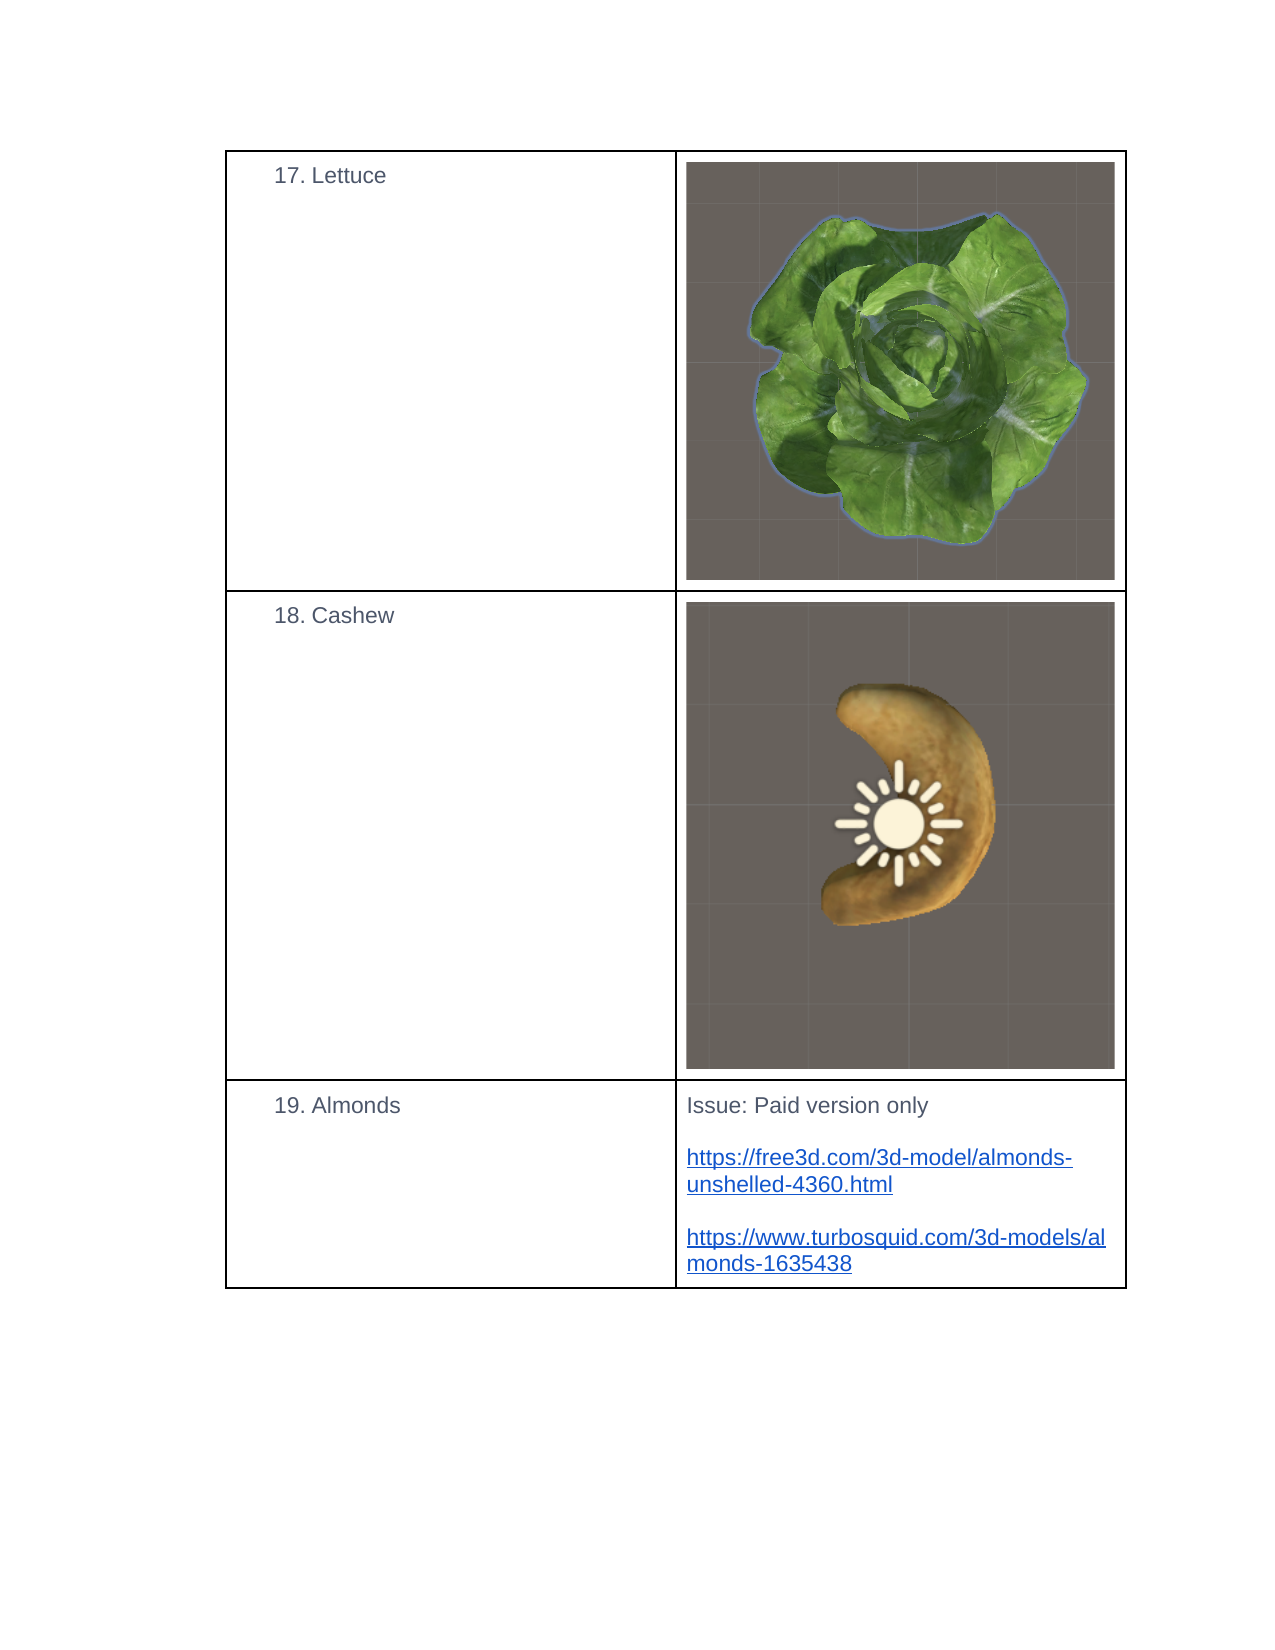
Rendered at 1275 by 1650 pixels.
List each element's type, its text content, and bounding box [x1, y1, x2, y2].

picture [686, 602, 1115, 1069]
table_cell Almonds [227, 1081, 675, 1287]
table_cell [677, 152, 1125, 589]
table_cell Cashew [227, 592, 675, 1079]
table_cell Issue: Paid version only https://free3d.com/3d-model/almonds-unshelled-4360.html https://www.turbosquid.com/3d-models/almonds-1635438 [677, 1081, 1125, 1287]
picture [686, 162, 1115, 580]
table_cell [677, 592, 1125, 1079]
table_cell Lettuce [227, 152, 675, 589]
